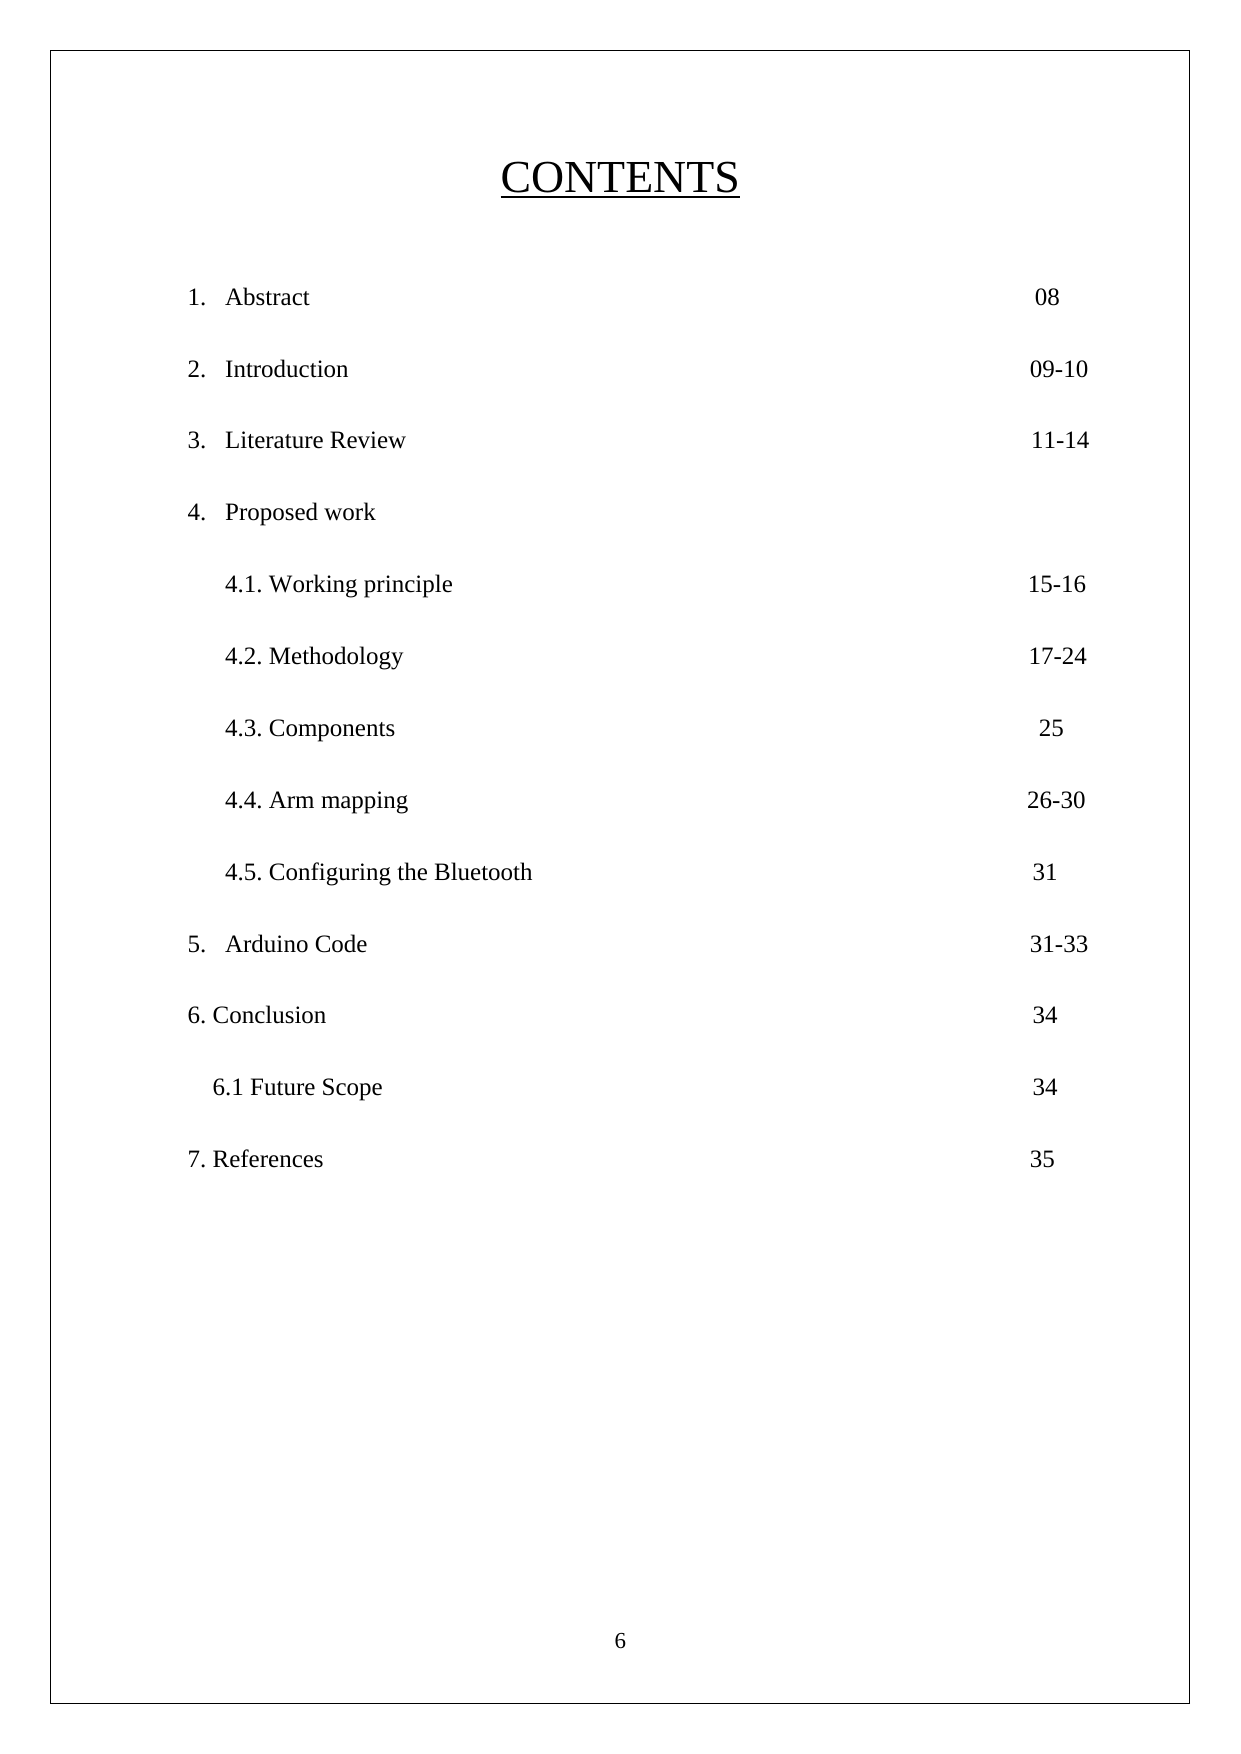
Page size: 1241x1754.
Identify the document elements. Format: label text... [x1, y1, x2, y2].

text 7. References 35 [150, 1144, 1090, 1173]
text 6. Conclusion 34 [150, 1001, 1090, 1029]
list Introduction 09-10 [187, 354, 1090, 382]
list 4.2. Methodology 17-24 [225, 641, 1090, 670]
list 4.4. Arm mapping 26-30 [225, 785, 1090, 814]
text 6.1 Future Scope 34 [150, 1072, 1090, 1101]
text CONTENTS [150, 150, 1090, 203]
list Proposed work [187, 497, 1090, 526]
list 4.5. Configuring the Bluetooth 31 [225, 857, 1090, 886]
list Literature Review 11-14 [187, 426, 1090, 454]
list 4.1. Working principle 15-16 [225, 569, 1090, 598]
list Abstract 08 [187, 282, 1090, 311]
text 5. Arduino Code 31-33 [150, 929, 1090, 957]
list 4.3. Components 25 [225, 713, 1090, 742]
